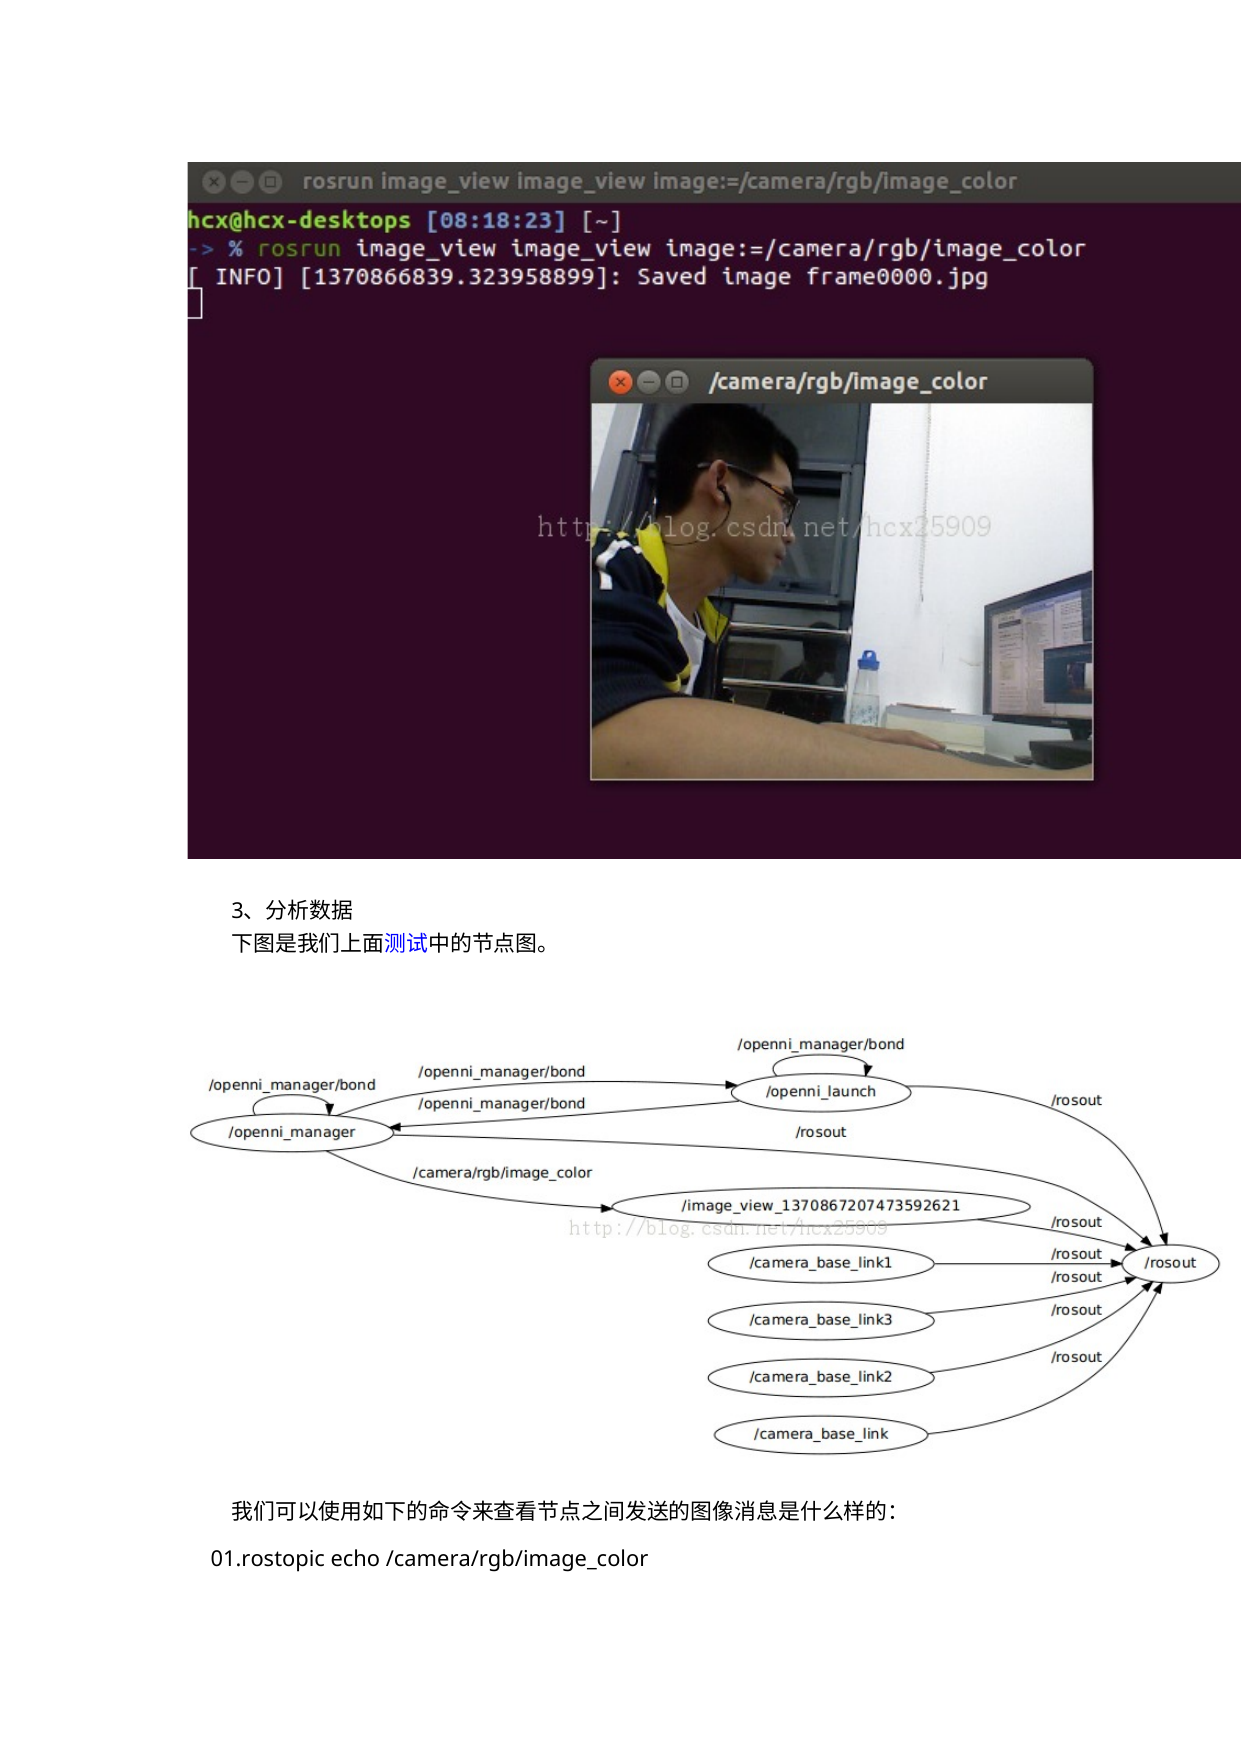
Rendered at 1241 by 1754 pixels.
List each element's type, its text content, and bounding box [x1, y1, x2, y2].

text 01.rostopic echo /camera/rgb/image_color [187, 1541, 1053, 1574]
text 3、分析数据 [187, 893, 1053, 925]
picture [187, 162, 1241, 859]
picture [187, 957, 1241, 1475]
text 我们可以使用如下的命令来查看节点之间发送的图像消息是什么样的： [187, 1493, 1053, 1526]
text 下图是我们上面测试中的节点图。 [187, 925, 1053, 957]
